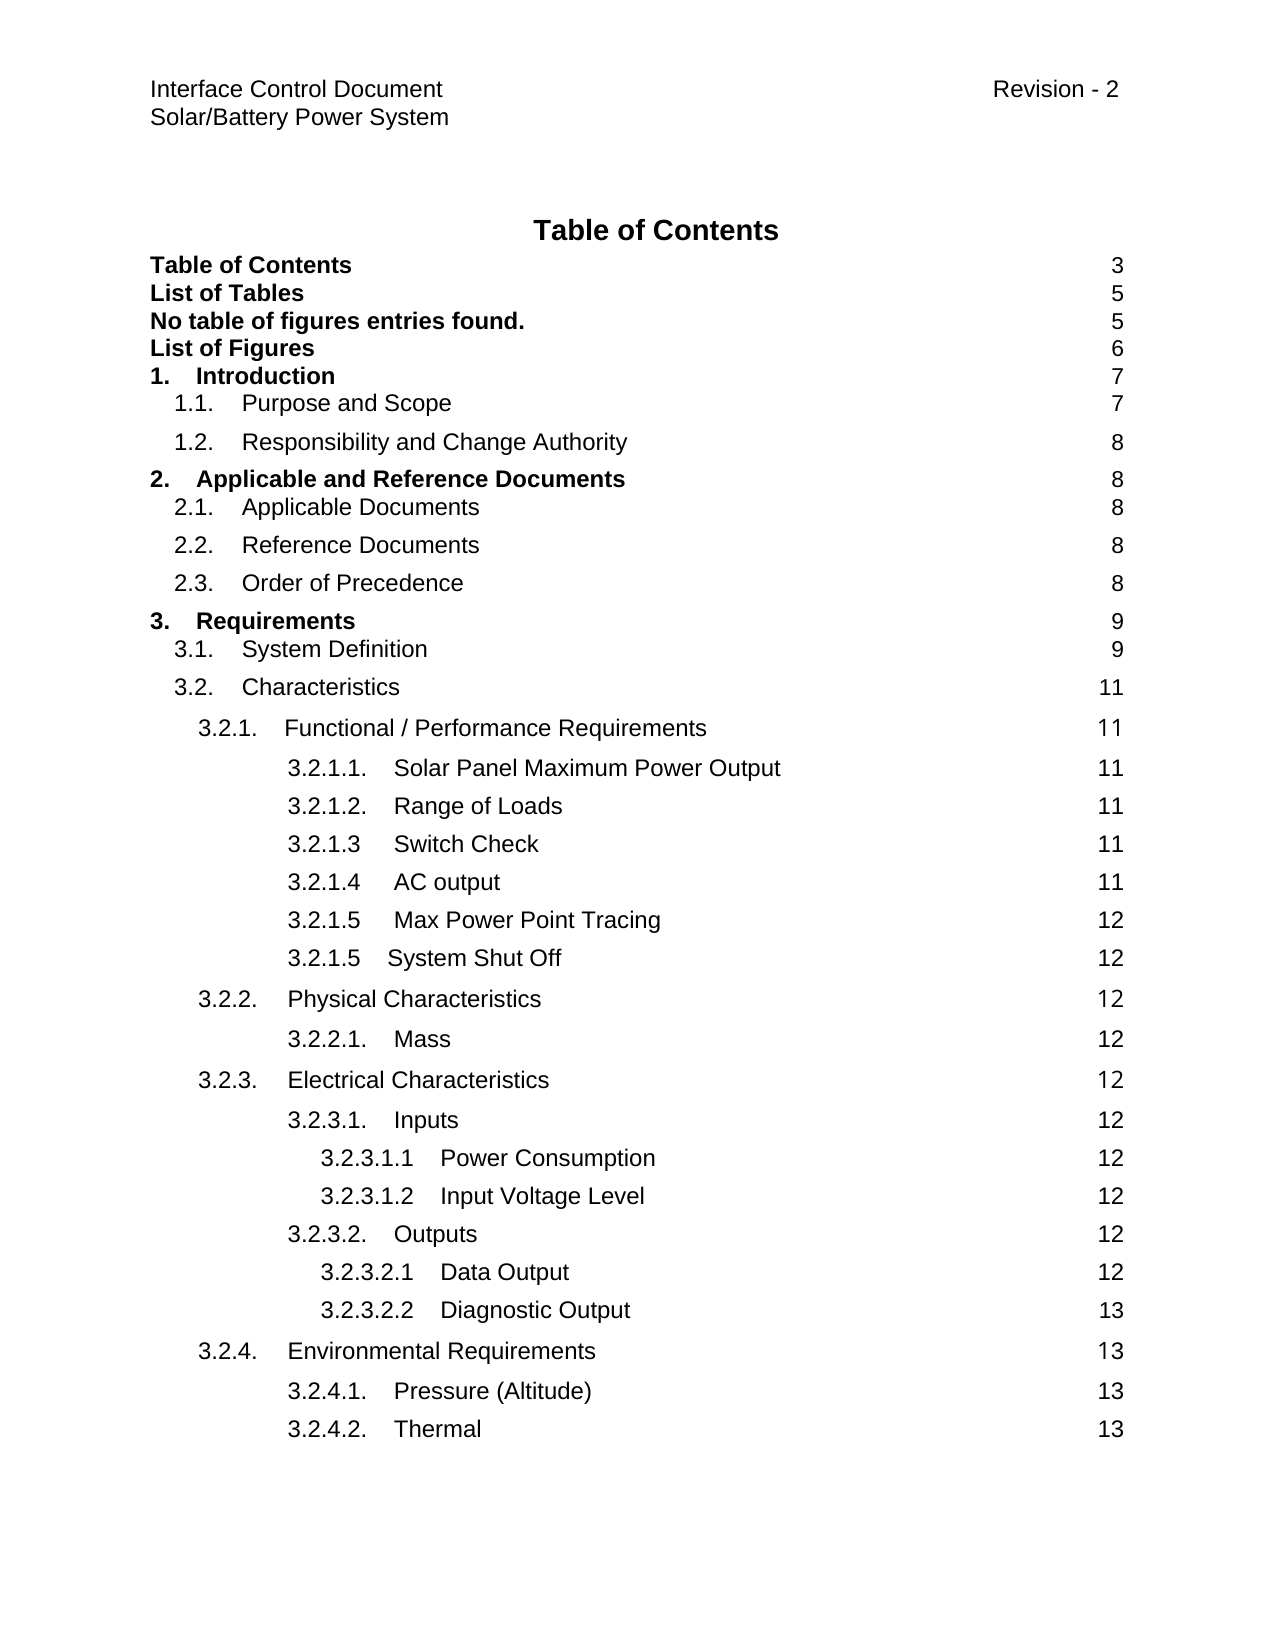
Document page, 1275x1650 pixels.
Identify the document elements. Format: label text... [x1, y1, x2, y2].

text Table of Contents [187, 213, 1125, 246]
